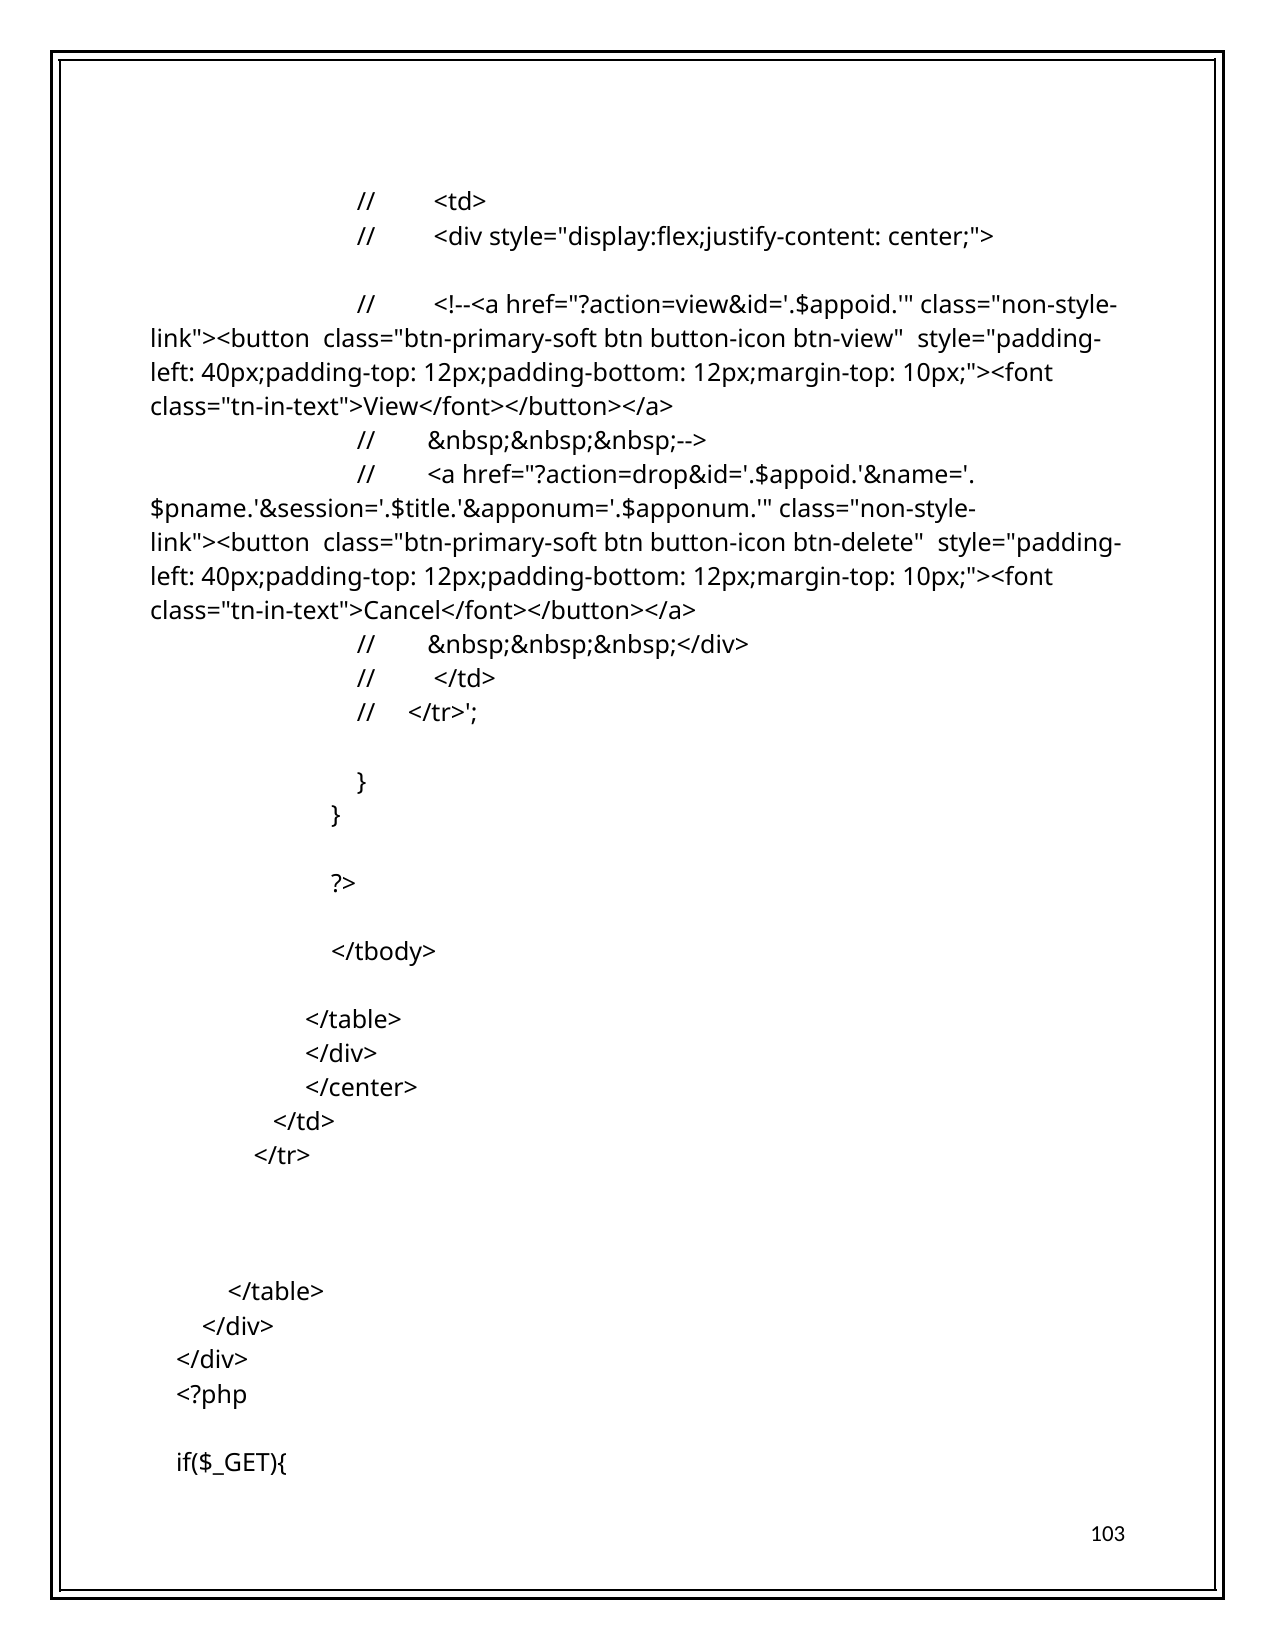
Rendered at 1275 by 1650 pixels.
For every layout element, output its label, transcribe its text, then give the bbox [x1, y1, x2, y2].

text </div> [150, 1036, 1125, 1070]
text </div> [150, 1308, 1125, 1342]
text // </tr>'; [150, 695, 1125, 729]
text ?> [150, 865, 1125, 899]
text // <a href="?action=drop&id='.$appoid.'&name='.$pname.'&session='.$title.'&apponum='.$apponum.'" class="non-style-link"><button class="btn-primary-soft btn button-icon btn-delete" style="padding-left: 40px;padding-top: 12px;padding-bottom: 12px;margin-top: 10px;"><font class="tn-in-text">Cancel</font></button></a> [150, 457, 1125, 627]
text // <div style="display:flex;justify-content: center;"> [150, 218, 1125, 252]
text </tr> [150, 1138, 1125, 1172]
text // &nbsp;&nbsp;&nbsp;--> [150, 422, 1125, 457]
text // <!--<a href="?action=view&id='.$appoid.'" class="non-style-link"><button class="btn-primary-soft btn button-icon btn-view" style="padding-left: 40px;padding-top: 12px;padding-bottom: 12px;margin-top: 10px;"><font class="tn-in-text">View</font></button></a> [150, 286, 1125, 422]
text // &nbsp;&nbsp;&nbsp;</div> [150, 627, 1125, 661]
text } [150, 763, 1125, 797]
text </table> [150, 1002, 1125, 1036]
text </div> [150, 1342, 1125, 1376]
text // <td> [150, 184, 1125, 218]
text </center> [150, 1070, 1125, 1104]
text // </td> [150, 661, 1125, 695]
text <?php [150, 1376, 1125, 1410]
text } [150, 797, 1125, 831]
text </td> [150, 1104, 1125, 1138]
text </table> [150, 1274, 1125, 1308]
text </tbody> [150, 933, 1125, 967]
text if($_GET){ [150, 1444, 1125, 1478]
